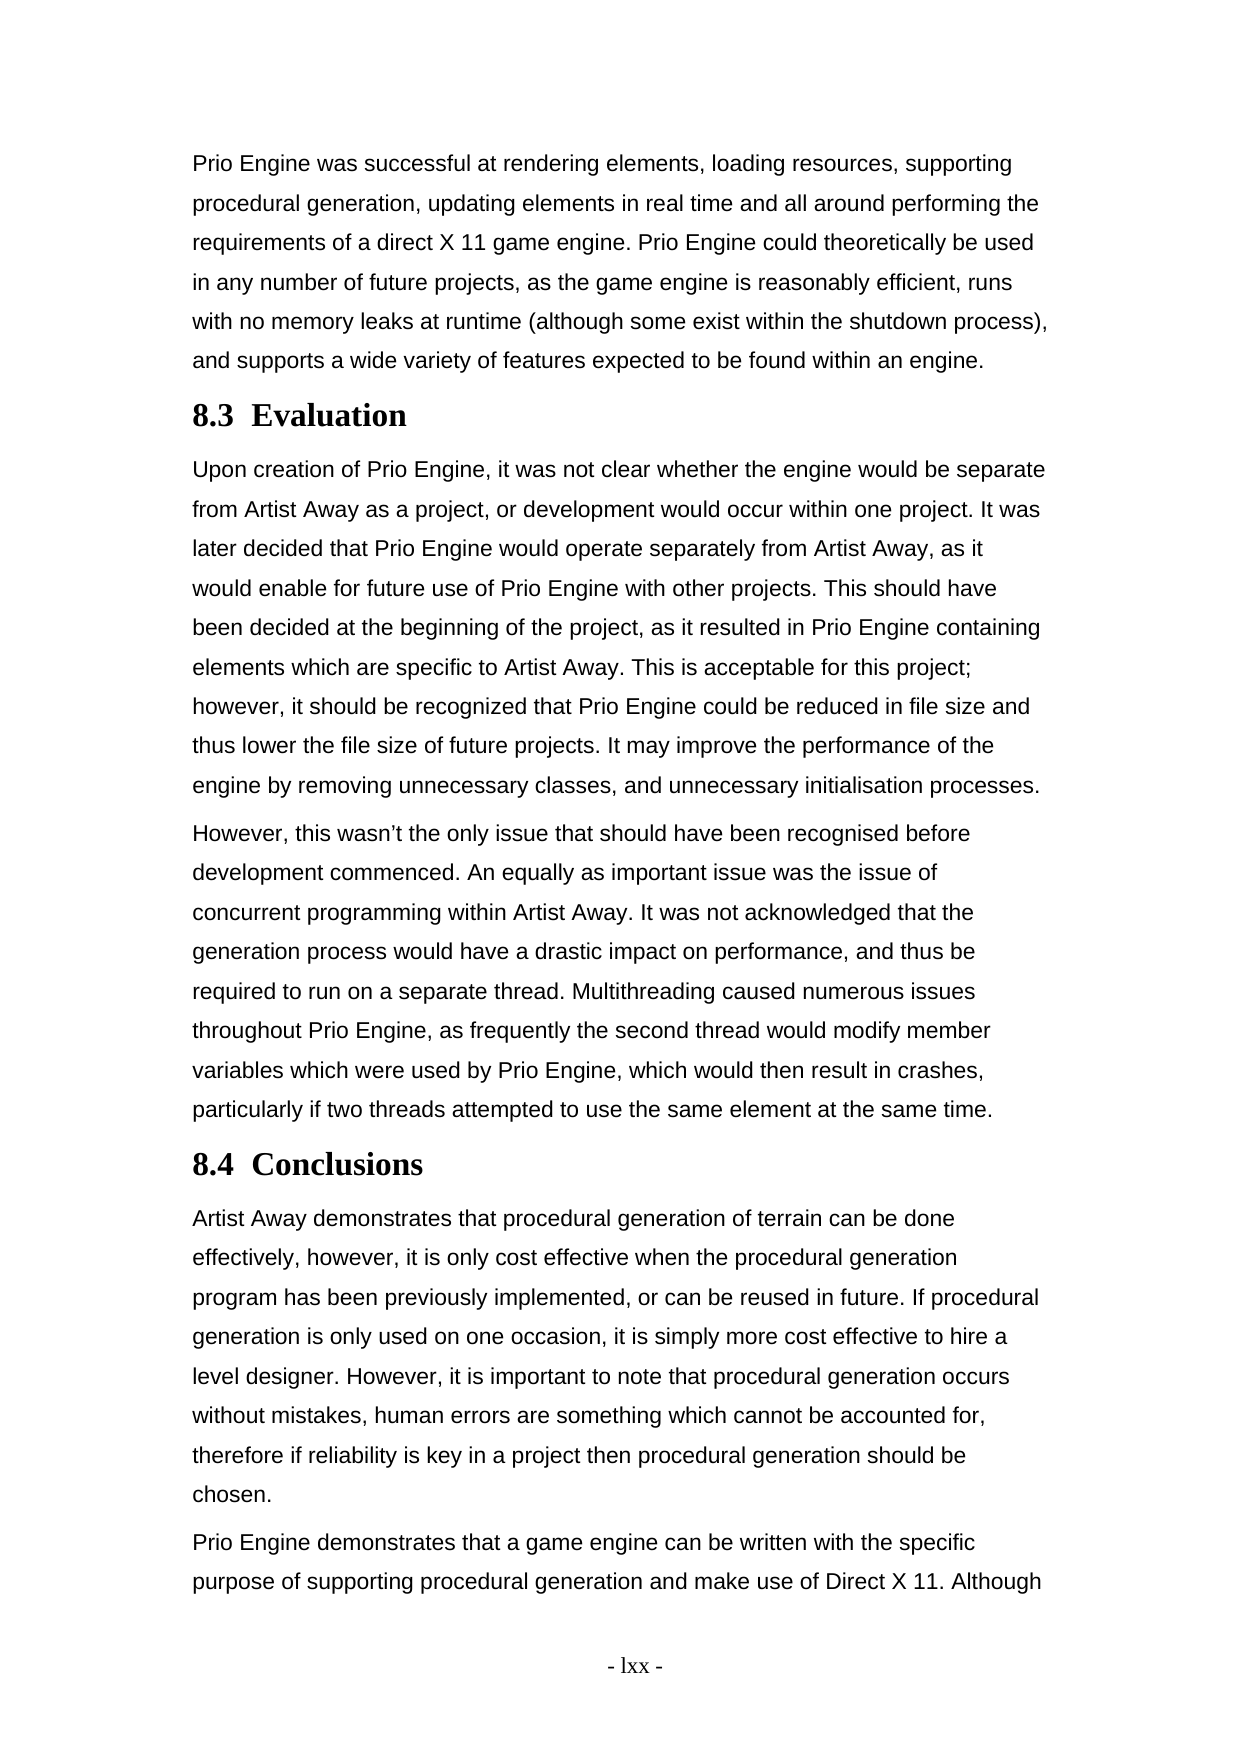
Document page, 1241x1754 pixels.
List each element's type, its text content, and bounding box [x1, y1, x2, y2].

text Artist Away demonstrates that procedural generation of terrain can be done effectively, however, it is only cost effective when the procedural generation program has been previously implemented, or can be reused in future. If procedural generation is only used on one occasion, it is simply more cost effective to hire a level designer. However, it is important to note that procedural generation occurs without mistakes, human errors are something which cannot be accounted for, therefore if reliability is key in a project then procedural generation should be chosen. [192, 1205, 1048, 1507]
text Prio Engine was successful at rendering elements, loading resources, supporting procedural generation, updating elements in real time and all around performing the requirements of a direct X 11 game engine. Prio Engine could theoretically be used in any number of future projects, as the game engine is reasonably efficient, runs with no memory leaks at runtime (although some exist within the shutdown process), and supports a wide variety of features expected to be found within an engine. [192, 150, 1048, 374]
text Upon creation of Prio Engine, it was not clear whether the engine would be separate from Artist Away as a project, or development would occur within one project. It was later decided that Prio Engine would operate separately from Artist Away, as it would enable for future use of Prio Engine with other projects. This should have been decided at the beginning of the project, as it resulted in Prio Engine containing elements which are specific to Artist Away. This is acceptable for this project; however, it should be recognized that Prio Engine could be reduced in file size and thus lower the file size of future projects. It may improve the performance of the engine by removing unnecessary classes, and unnecessary initialisation processes. [192, 456, 1048, 798]
subtitle Evaluation [192, 395, 1048, 433]
text However, this wasn’t the only issue that should have been recognised before development commenced. An equally as important issue was the issue of concurrent programming within Artist Away. It was not acknowledged that the generation process would have a drastic impact on performance, and thus be required to run on a separate thread. Multithreading caused numerous issues throughout Prio Engine, as frequently the second thread would modify member variables which were used by Prio Engine, which would then result in crashes, particularly if two threads attempted to use the same element at the same time. [192, 820, 1048, 1122]
subtitle Conclusions [192, 1144, 1048, 1182]
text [192, 1529, 1048, 1595]
